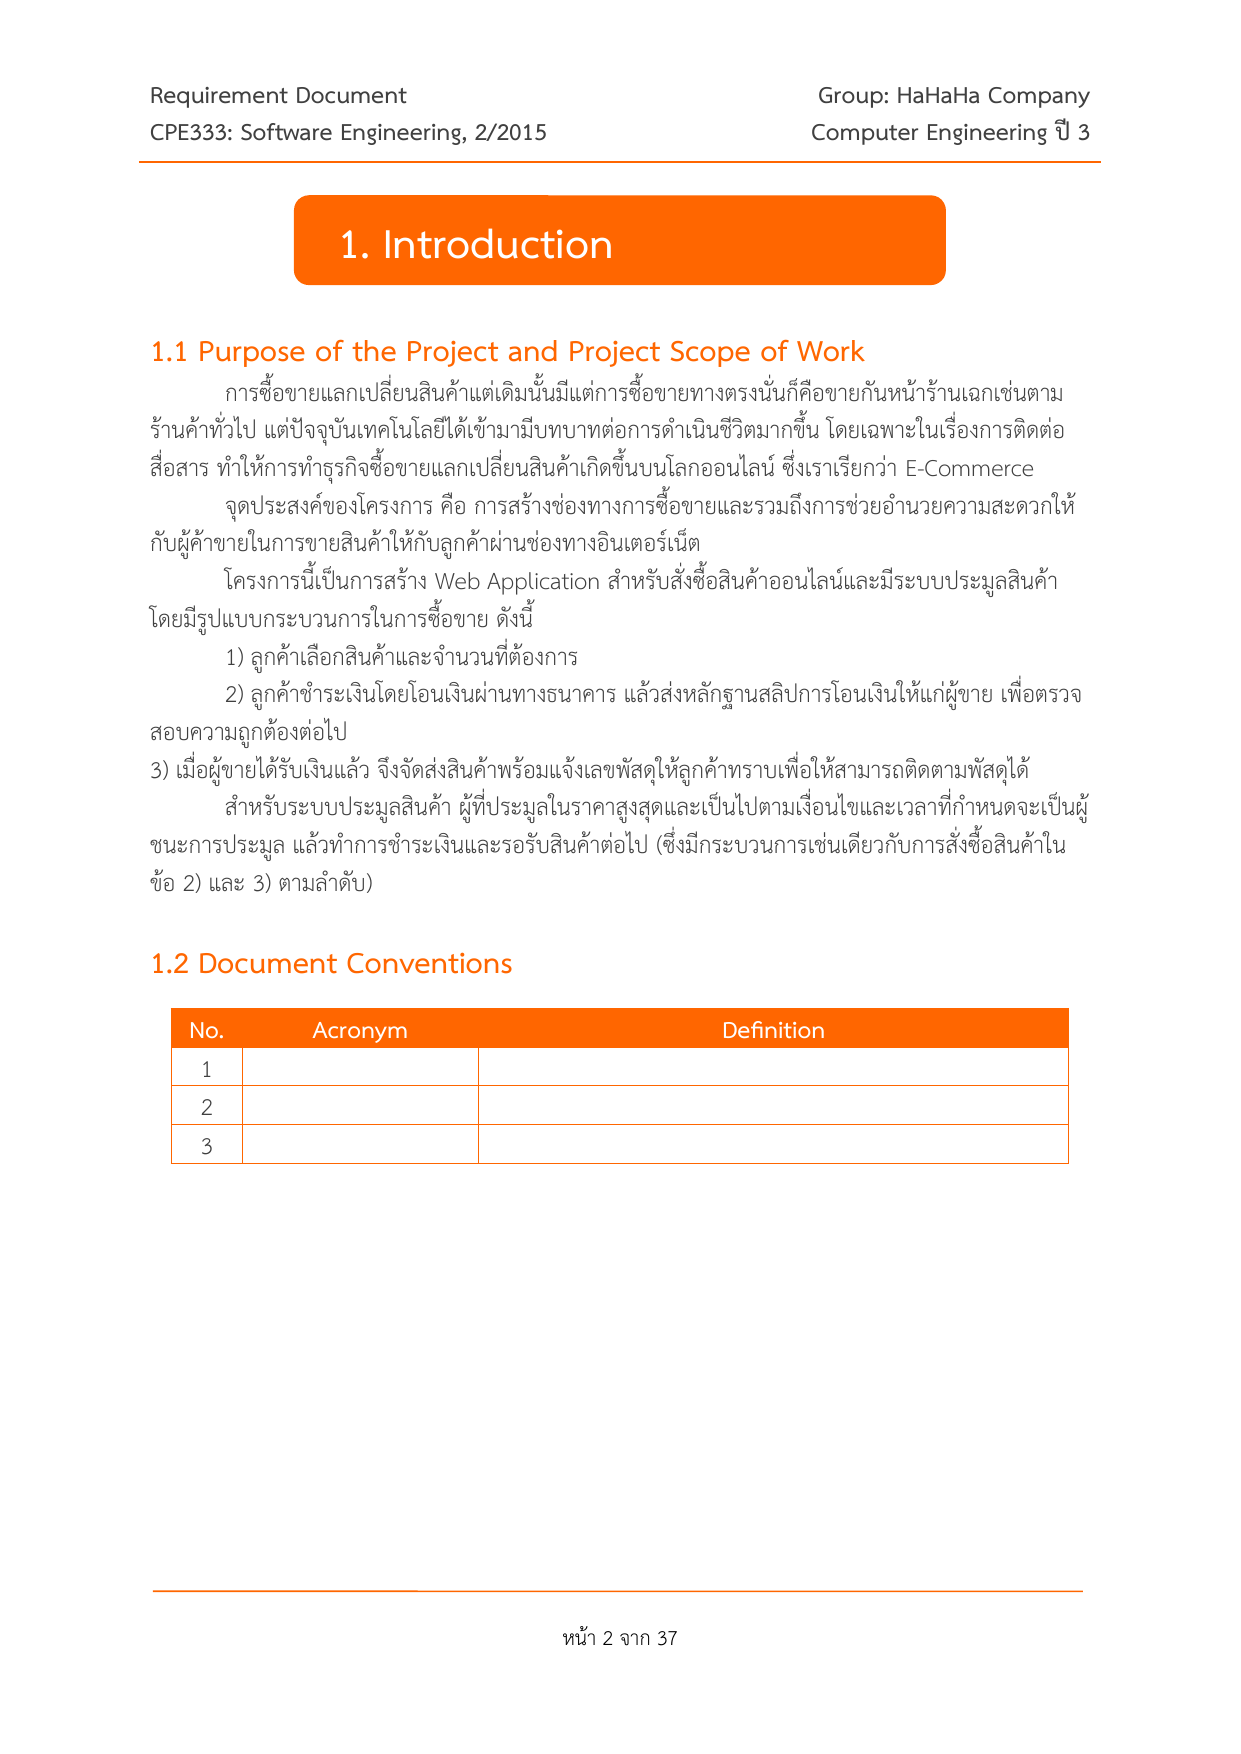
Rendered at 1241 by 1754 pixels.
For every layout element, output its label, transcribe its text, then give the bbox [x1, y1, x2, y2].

text สำหรับระบบประมูลสินค้า ผู้ที่ประมูลในราคาสูงสุดและเป็นไปตามเงื่อนไขและเวลาที่กำหนดจะเป็นผู้ [150, 786, 1090, 824]
text 1) ลูกค้าเลือกสินค้าและจำนวนที่ต้องการ [150, 636, 1090, 673]
table_cell [243, 1086, 478, 1124]
table_header Definition [479, 1009, 1068, 1047]
table_header No. [172, 1009, 242, 1047]
table_cell 1 [172, 1048, 242, 1085]
text 2) ลูกค้าชำระเงินโดยโอนเงินผ่านทางธนาคาร แล้วส่งหลักฐานสลิปการโอนเงินให้แก่ผู้ขาย เพื่อตรวจสอบความถูกต้องต่อไป [150, 673, 1090, 749]
text 1.1 Purpose of the Project and Project Scope of Work [150, 324, 1090, 372]
text 1.2 Document Conventions [150, 937, 1090, 984]
text ชนะการประมูล แล้วทำการชำระเงินและรอรับสินค้าต่อไป (ซึ่งมีกระบวนการเช่นเดียวกับการสั่งซื้อสินค้าในข้อ 2) และ 3) ตามลำดับ) [150, 824, 1090, 899]
table_cell [479, 1086, 1068, 1124]
table_cell [243, 1048, 478, 1085]
text การซื้อขายแลกเปลี่ยนสินค้าแต่เดิมนั้นมีแต่การซื้อขายทางตรงนั่นก็คือขายกันหน้าร้านเฉกเช่นตามร้านค้าทั่วไป แต่ปัจจุบันเทคโนโลยีได้เข้ามามีบทบาทต่อการดำเนินชีวิตมากขึ้น โดยเฉพาะในเรื่องการติดต่อสื่อสาร ทำให้การทำธุรกิจซื้อขายแลกเปลี่ยนสินค้าเกิดขึ้นบนโลกออนไลน์ ซึ่งเราเรียกว่า E-Commerce [150, 372, 1090, 485]
table_cell 2 [172, 1086, 242, 1124]
table_header Acronym [243, 1009, 478, 1047]
text จุดประสงค์ของโครงการ คือ การสร้างช่องทางการซื้อขายและรวมถึงการช่วยอำนวยความสะดวกให้กับผู้ค้าขายในการขายสินค้าให้กับลูกค้าผ่านช่องทางอินเตอร์เน็ต [150, 485, 1090, 560]
table_cell [479, 1048, 1068, 1085]
text 3) เมื่อผู้ขายได้รับเงินแล้ว จึงจัดส่งสินค้าพร้อมแจ้งเลขพัสดุให้ลูกค้าทราบเพื่อให้สามารถติดตามพัสดุได้ [150, 749, 1090, 786]
table_cell [243, 1125, 478, 1163]
table_cell [479, 1125, 1068, 1163]
text โครงการนี้เป็นการสร้าง Web Application สำหรับสั่งซื้อสินค้าออนไลน์และมีระบบประมูลสินค้า โดยมีรูปแบบกระบวนการในการซื้อขาย ดังนี้ [150, 560, 1090, 636]
table_cell 3 [172, 1125, 242, 1163]
